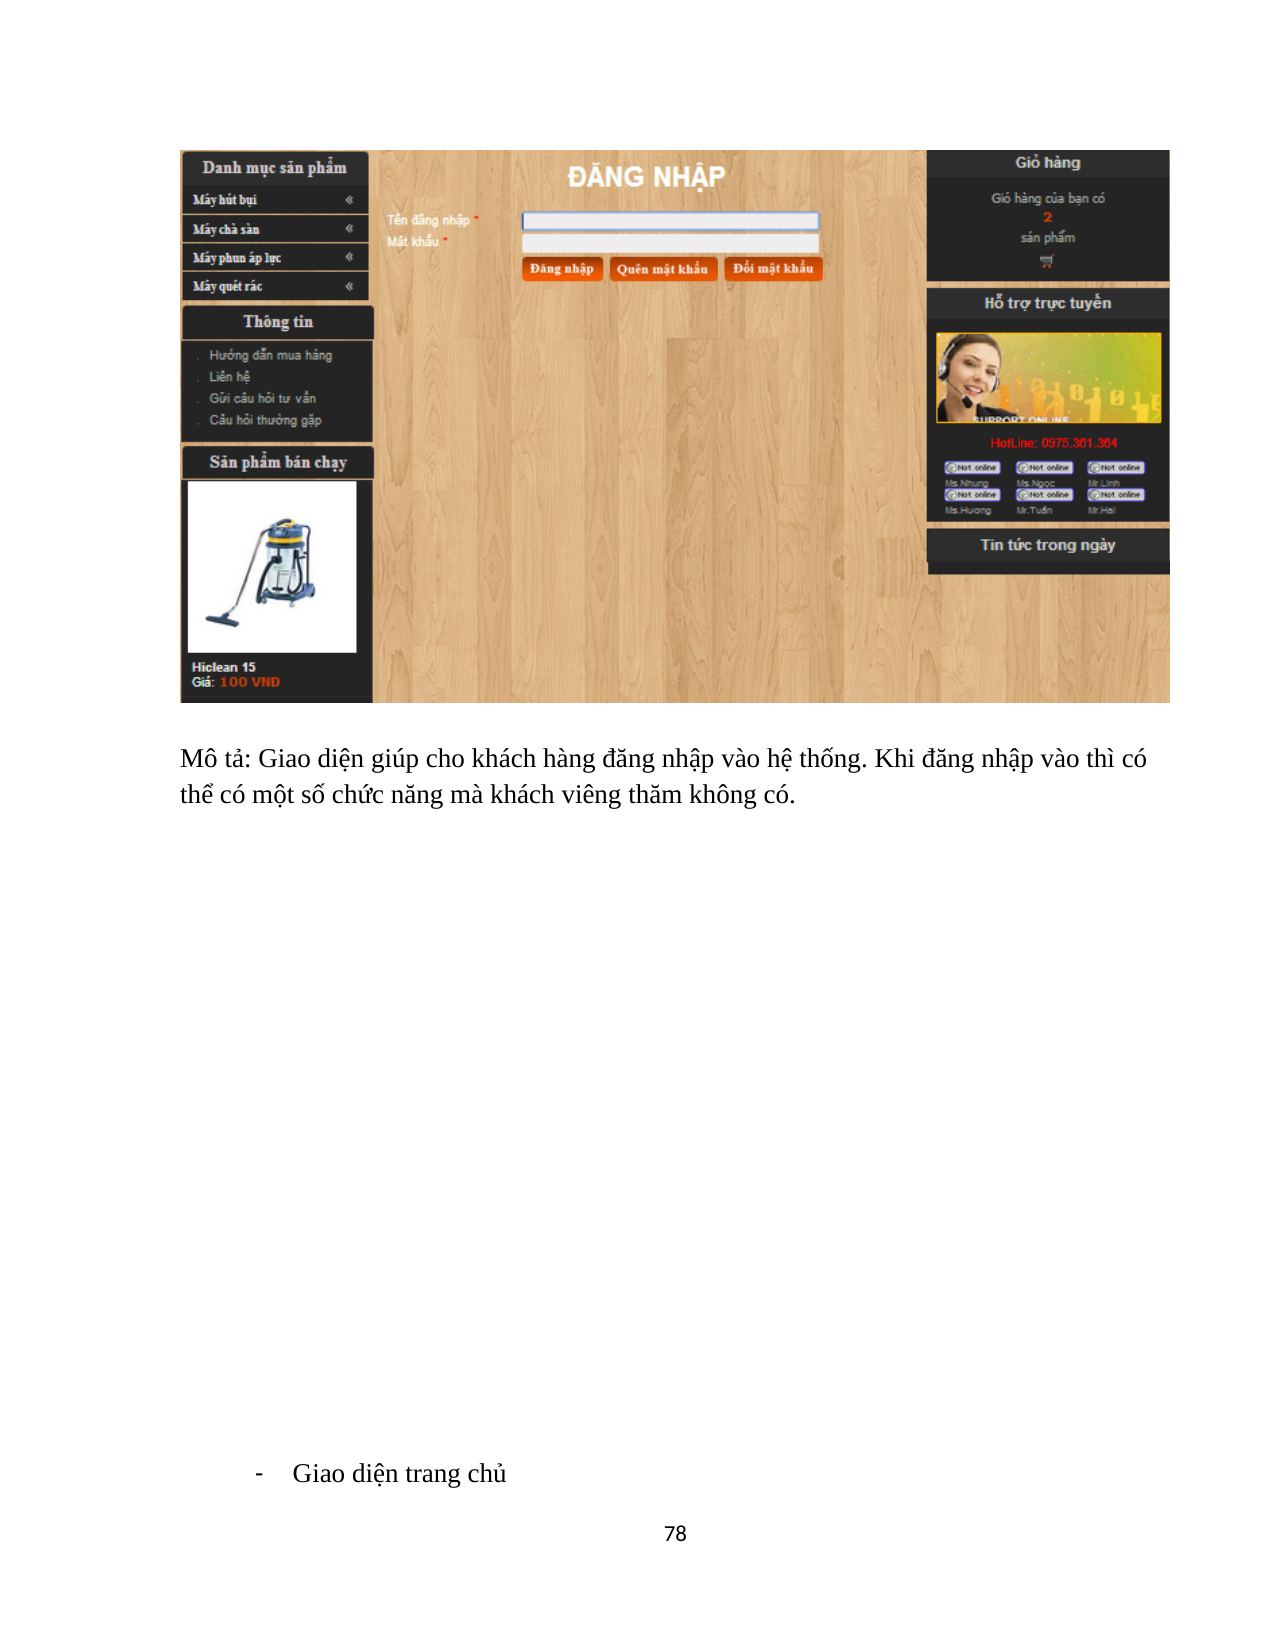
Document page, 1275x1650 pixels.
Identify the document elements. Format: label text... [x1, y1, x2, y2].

list Giao diện trang chủ [255, 1457, 1170, 1490]
list Mô tả: Giao diện giúp cho khách hàng đăng nhập vào hệ thống. Khi đăng nhập vào thì có thể có một số chức năng mà khách viêng thăm không có. [180, 742, 1170, 809]
picture [180, 150, 1170, 703]
